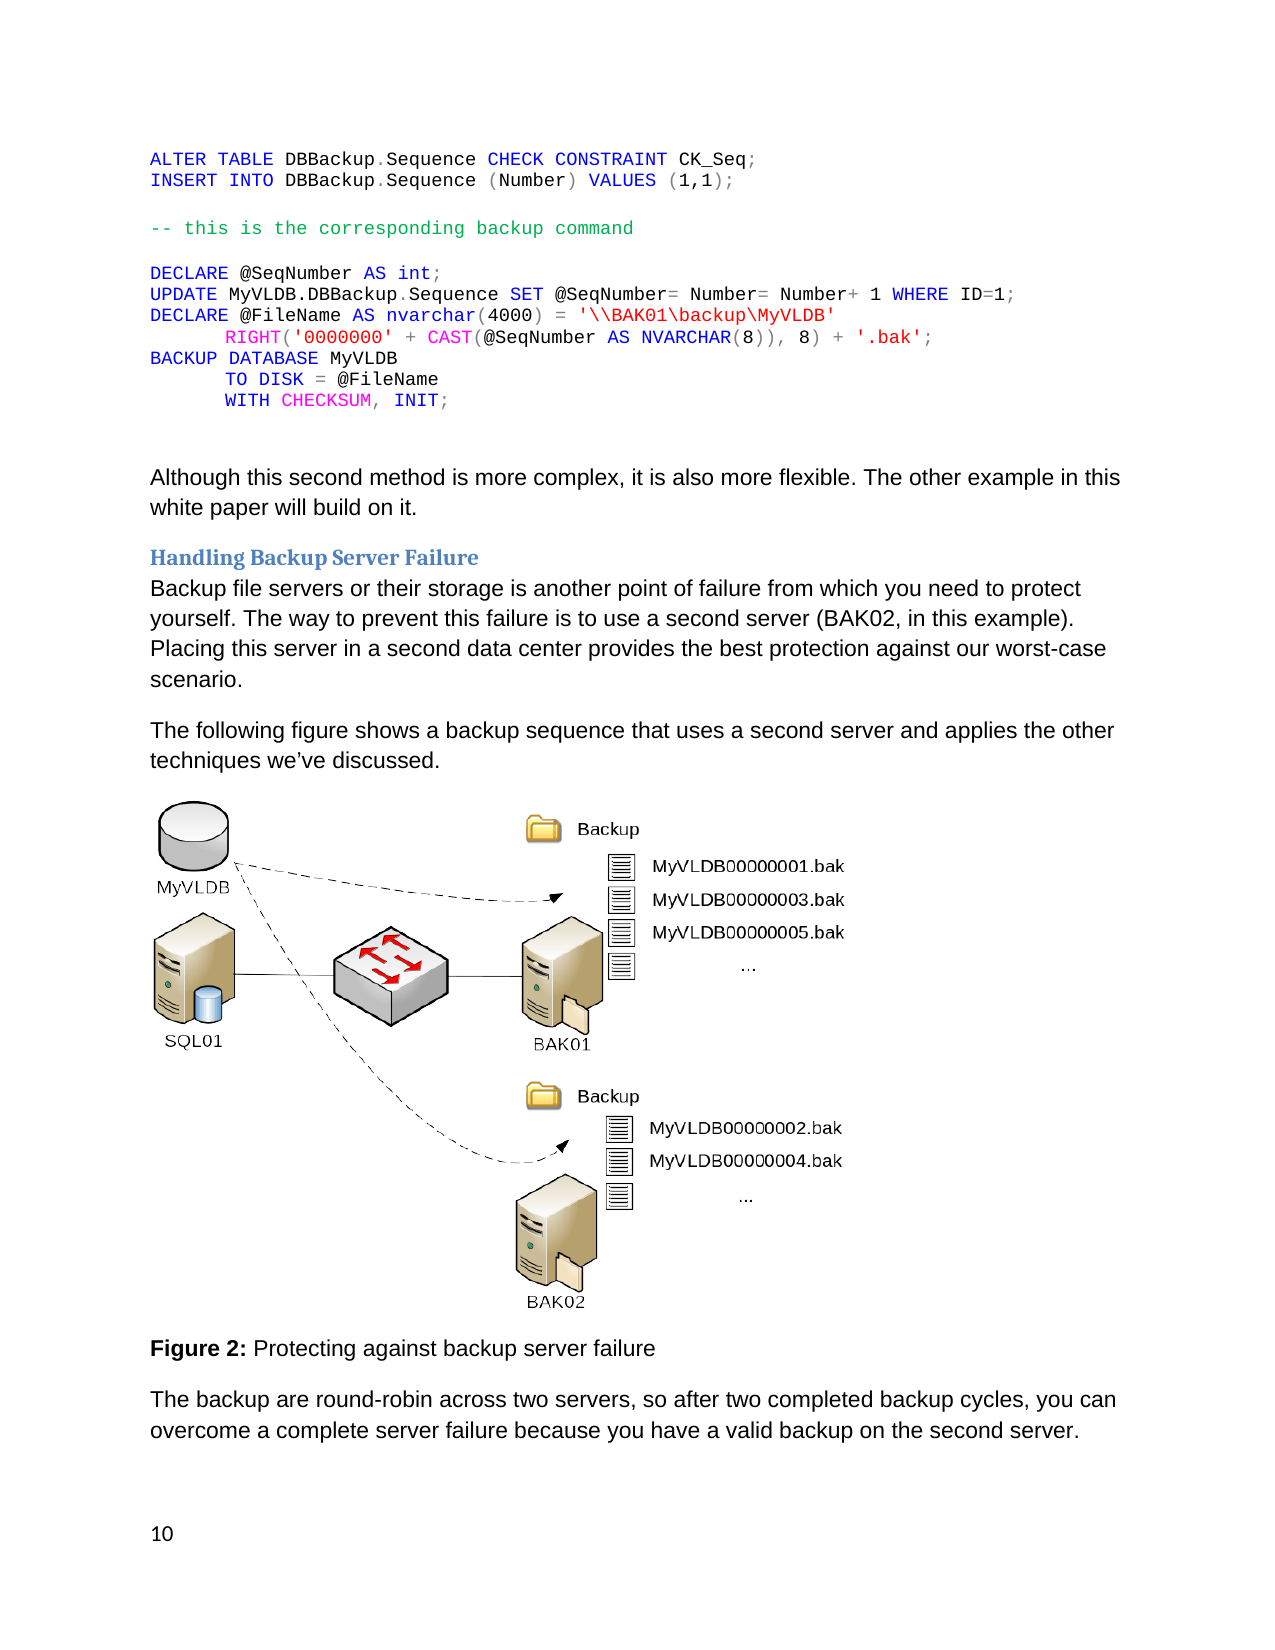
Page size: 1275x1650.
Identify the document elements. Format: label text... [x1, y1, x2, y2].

text DECLARE @SeqNumber AS int; [150, 264, 1125, 285]
text ALTER TABLE DBBackup.Sequence CHECK CONSTRAINT CK_Seq; [150, 150, 1125, 171]
text UPDATE MyVLDB.DBBackup.Sequence SET @SeqNumber= Number= Number+ 1 WHERE ID=1; [150, 285, 1125, 306]
subtitle Handling Backup Server Failure [150, 545, 1125, 571]
text DECLARE @FileName AS nvarchar(4000) = '\\BAK01\backup\MyVLDB' [150, 306, 1125, 327]
text INSERT INTO DBBackup.Sequence (Number) VALUES (1,1); [150, 171, 1125, 192]
text Backup file servers or their storage is another point of failure from which you need to protect yourself. The way to prevent this failure is to use a second server (BAK02, in this example). Placing this server in a second data center provides the best protection against our worst-case scenario. [150, 575, 1125, 692]
text The backup are round-robin across two servers, so after two completed backup cycles, you can overcome a complete server failure because you have a valid backup on the second server. [150, 1386, 1125, 1443]
text RIGHT('0000000' + CAST(@SeqNumber AS NVARCHAR(8)), 8) + '.bak'; [150, 327, 1125, 349]
text Although this second method is more complex, it is also more flexible. The other example in this white paper will build on it. [150, 463, 1125, 520]
text TO DISK = @FileName [150, 370, 1125, 391]
text Figure 2: Protecting against backup server failure [150, 1335, 1125, 1362]
text The following figure shows a backup sequence that uses a second server and applies the other techniques we’ve discussed. [150, 717, 1125, 773]
text WITH CHECKSUM, INIT; [150, 391, 1125, 412]
text -- this is the corresponding backup command [150, 192, 1125, 240]
text BACKUP DATABASE MyVLDB [150, 349, 1125, 370]
